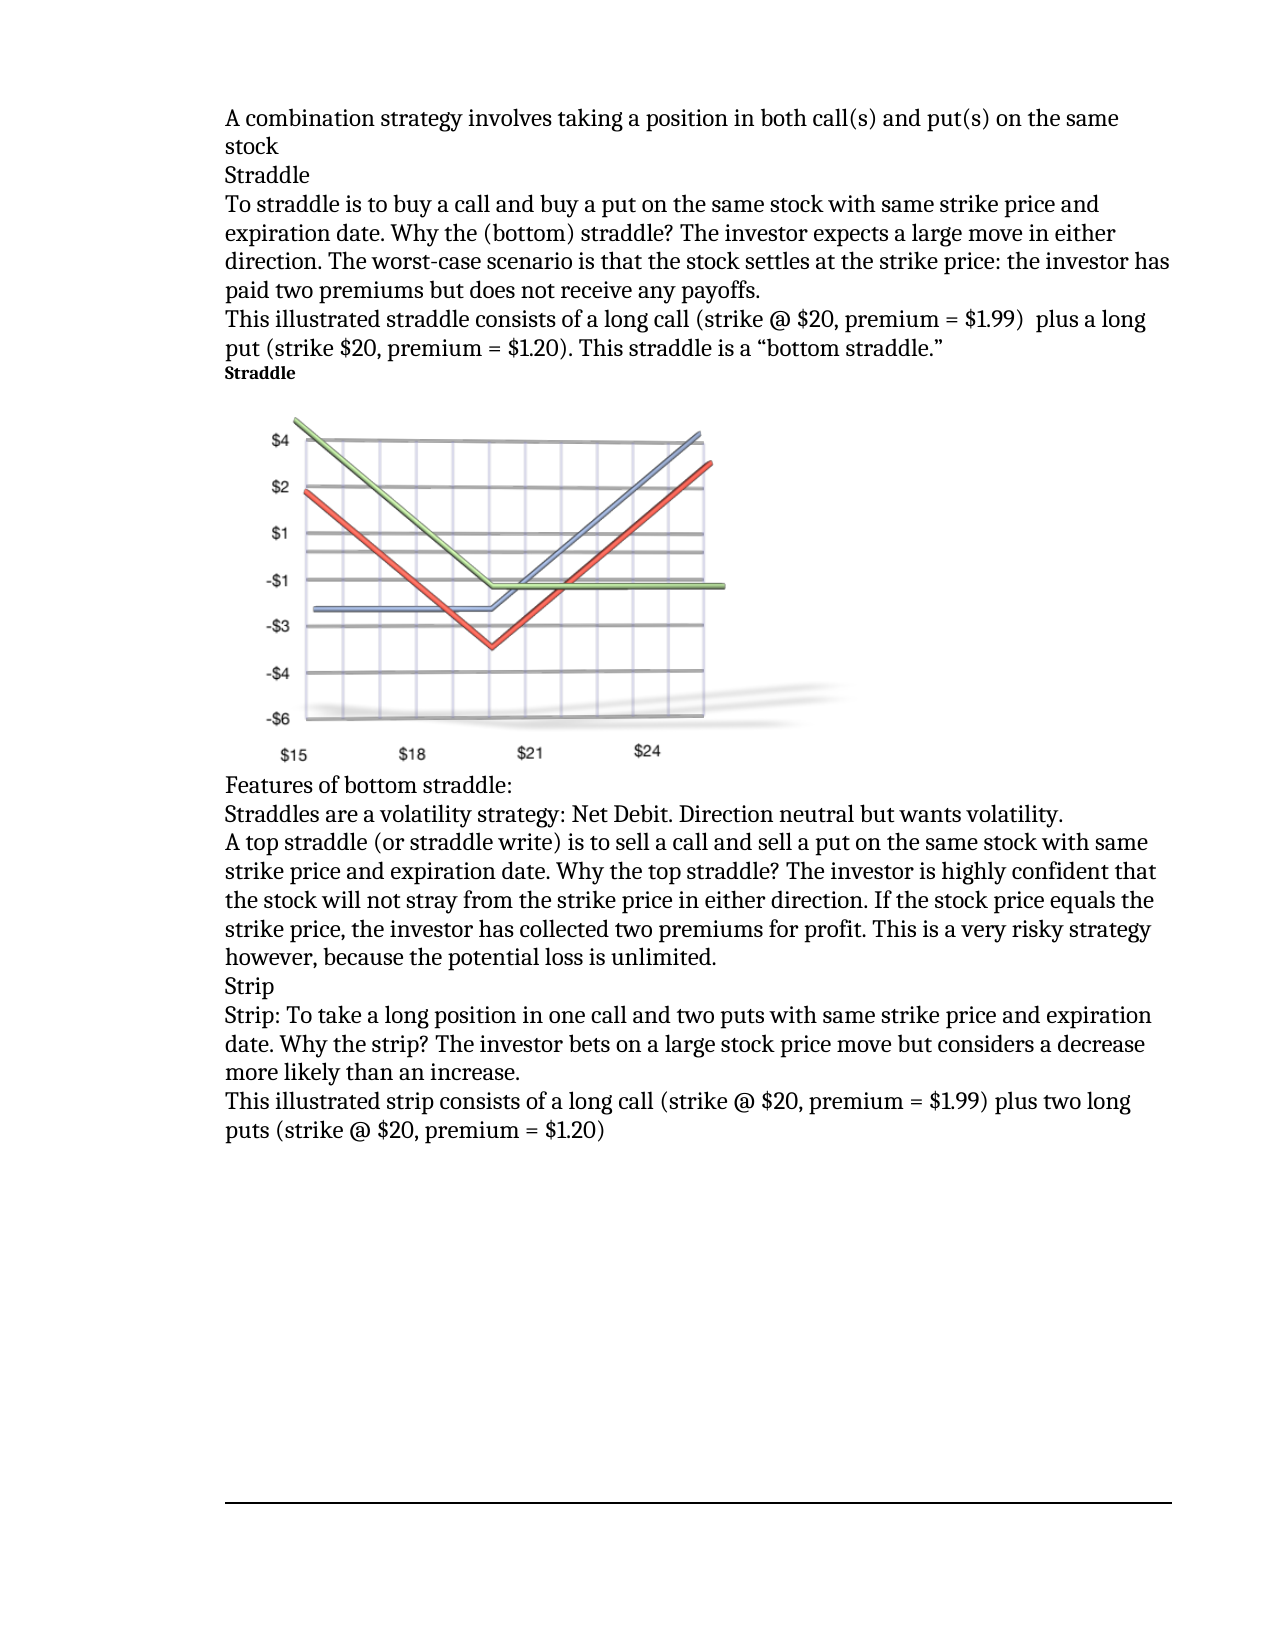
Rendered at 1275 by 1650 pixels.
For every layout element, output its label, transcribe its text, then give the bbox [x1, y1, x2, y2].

text This illustrated straddle consists of a long call (strike @ $20, premium = $1.99) plus a long put (strike $20, premium = $1.20). This straddle is a “bottom straddle.” [225, 305, 1172, 362]
text A combination strategy involves taking a position in both call(s) and put(s) on the same stock [225, 103, 1172, 161]
text Features of bottom straddle: [225, 771, 1172, 799]
text A top straddle (or straddle write) is to sell a call and sell a put on the same stock with same strike price and expiration date. Why the top straddle? The investor is highly confident that the stock will not stray from the strike price in either direction. If the stock price equals the strike price, the investor has collected two premiums for profit. This is a very risky strategy however, because the potential loss is unlimited. [225, 828, 1172, 972]
text To straddle is to buy a call and buy a put on the same stock with same strike price and expiration date. Why the (bottom) straddle? The investor expects a large move in either direction. The worst-case scenario is that the stock settles at the strike price: the investor has paid two premiums but does not receive any payoffs. [225, 190, 1172, 305]
text Straddles are a volatility strategy: Net Debit. Direction neutral but wants volatility. [225, 799, 1172, 828]
text Strip: To take a long position in one call and two puts with same strike price and expiration date. Why the strip? The investor bets on a large stock price move but considers a decrease more likely than an increase. [225, 1001, 1172, 1087]
text Straddle [225, 362, 1172, 384]
text Straddle [225, 161, 1172, 190]
text This illustrated strip consists of a long call (strike @ $20, premium = $1.99) plus two long puts (strike @ $20, premium = $1.20) [225, 1087, 1172, 1144]
text Strip [225, 972, 1172, 1001]
